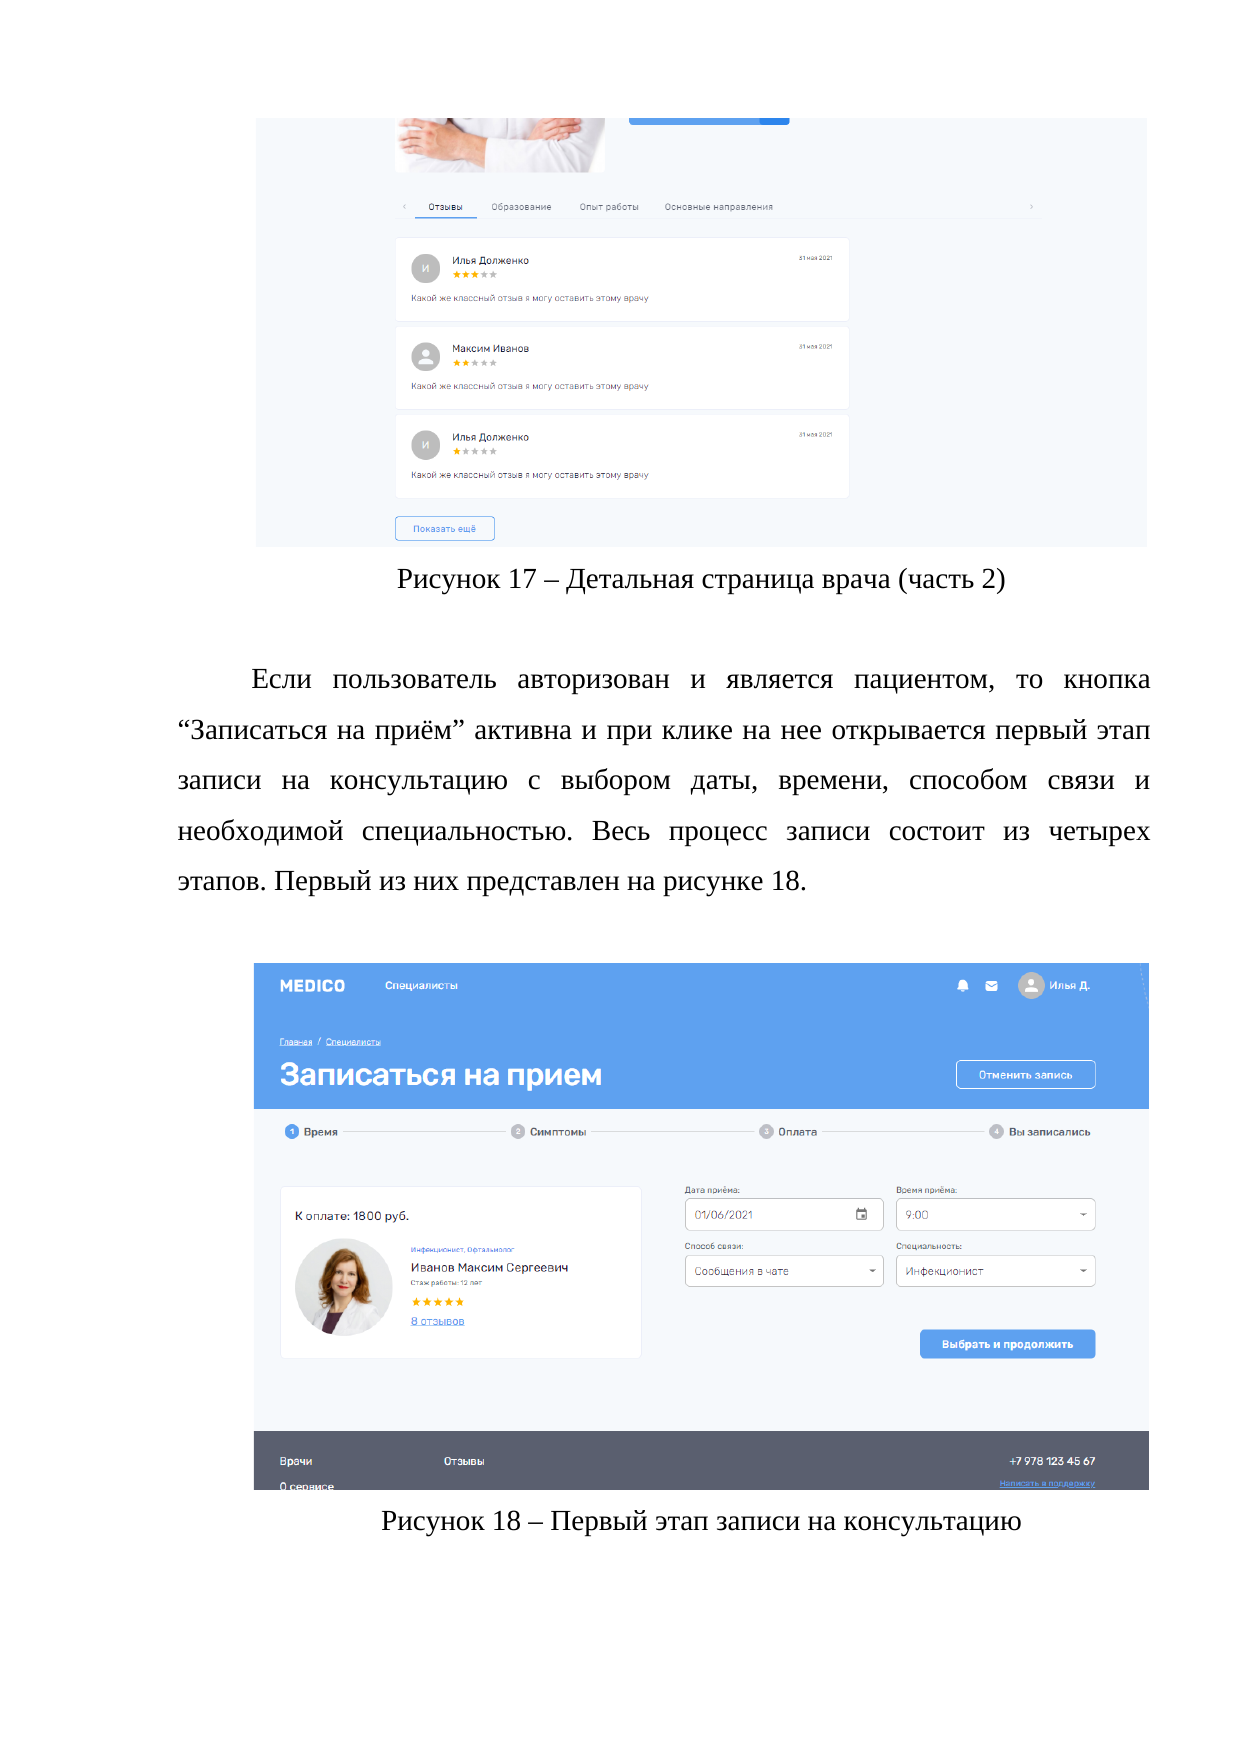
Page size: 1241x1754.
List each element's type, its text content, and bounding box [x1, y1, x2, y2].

text Рисунок 18 – Первый этап записи на консультацию [177, 1503, 1152, 1537]
text Рисунок 17 – Детальная страница врача (часть 2) [177, 561, 1152, 594]
picture [255, 118, 1147, 547]
picture [253, 963, 1149, 1490]
text Если пользователь авторизован и является пациентом, то кнопка “Записаться на приём” активна и при клике на нее открывается первый этап записи на консультацию с выбором даты, времени, способом связи и необходимой специальностью. Весь процесс записи состоит из четырех этапов. Первый из них представлен на рисунке 18. [177, 662, 1152, 896]
